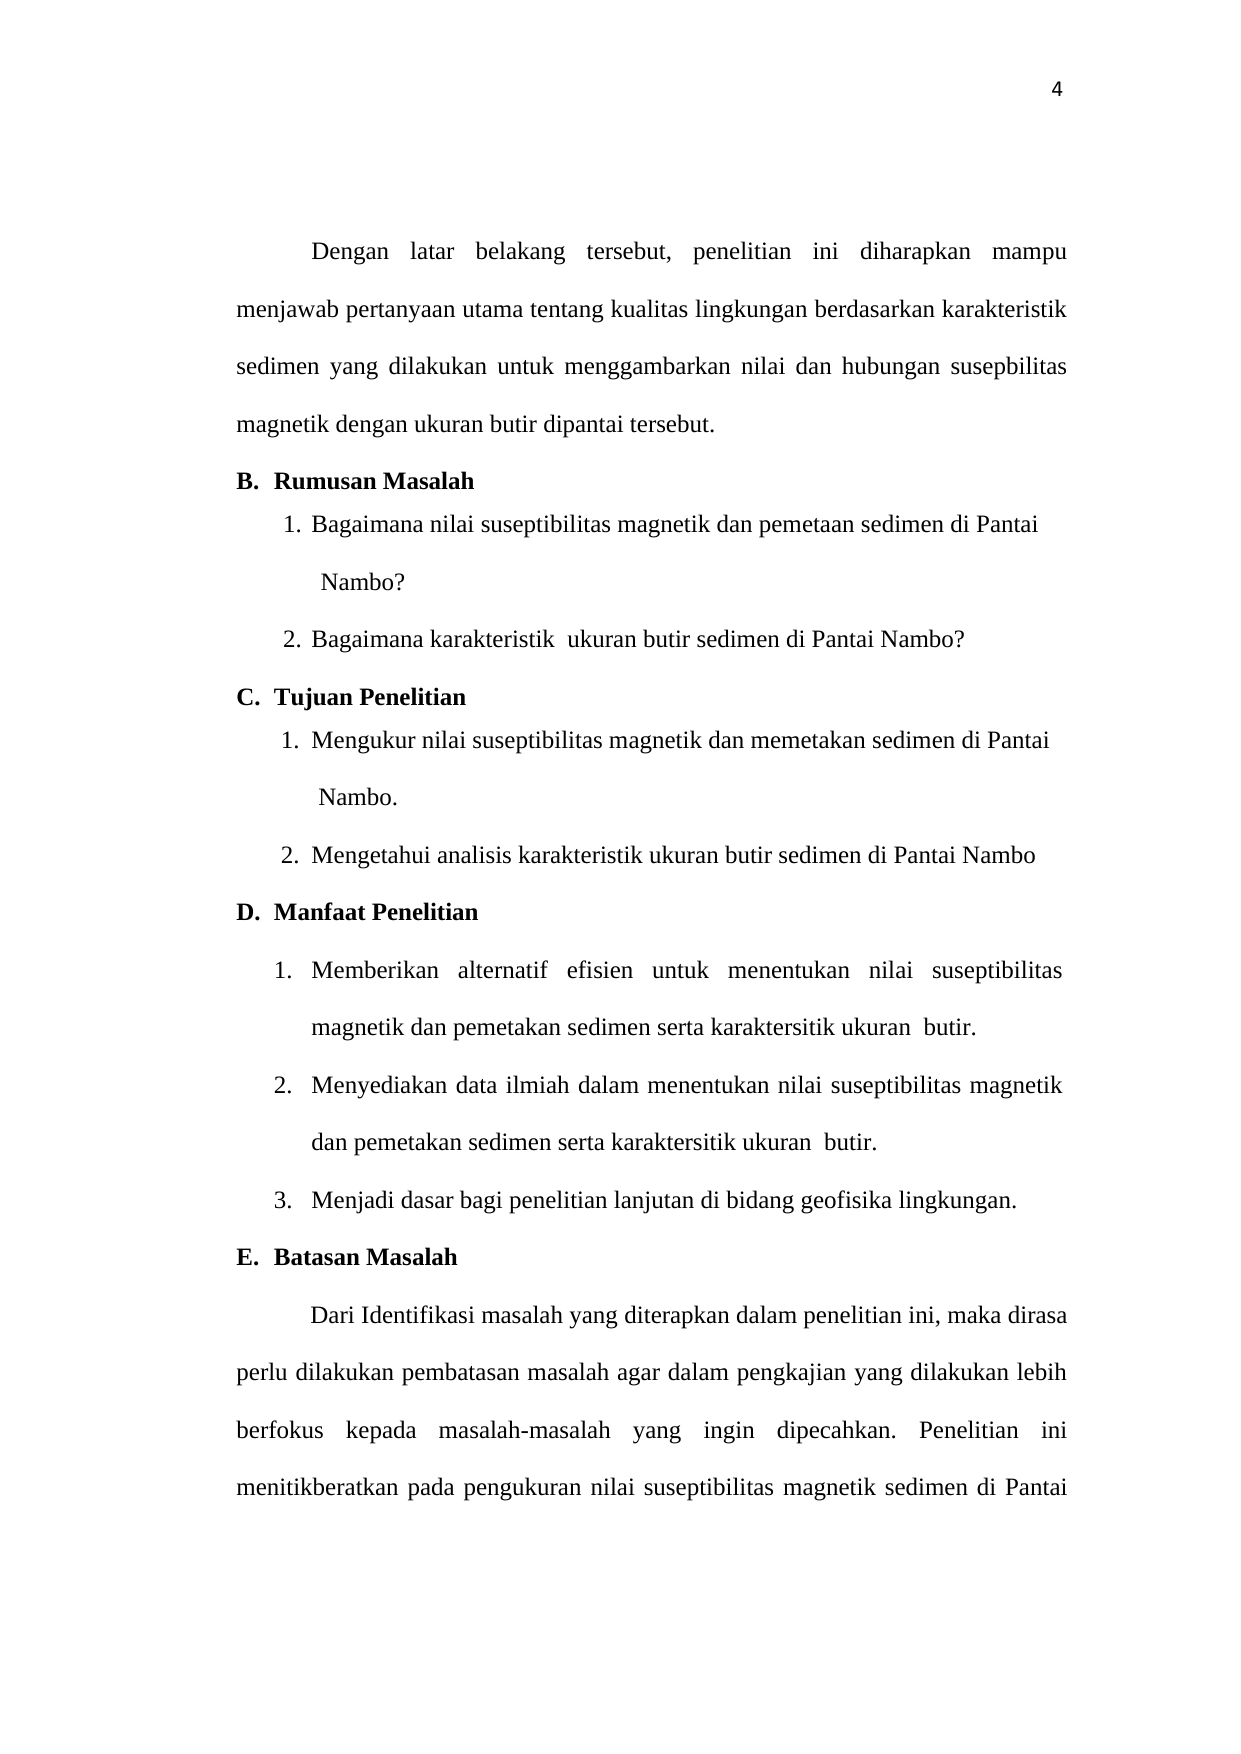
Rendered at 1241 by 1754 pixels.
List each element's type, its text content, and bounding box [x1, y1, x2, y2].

subtitle Tujuan Penelitian [236, 682, 1068, 711]
subtitle Manfaat Penelitian [236, 897, 1068, 926]
subtitle Rumusan Masalah [236, 466, 1068, 495]
list Menyediakan data ilmiah dalam menentukan nilai suseptibilitas magnetik dan pemetakan sedimen serta karaktersitik ukuran butir. [274, 1070, 1063, 1156]
list Menjadi dasar bagi penelitian lanjutan di bidang geofisika lingkungan. [274, 1185, 1063, 1214]
list Mengetahui analisis karakteristik ukuran butir sedimen di Pantai Nambo [281, 840, 1068, 869]
list Bagaimana karakteristik ukuran butir sedimen di Pantai Nambo? [283, 624, 1068, 653]
subtitle Batasan Masalah [236, 1242, 1068, 1271]
list Memberikan alternatif efisien untuk menentukan nilai suseptibilitas magnetik dan pemetakan sedimen serta karaktersitik ukuran butir. [274, 955, 1063, 1041]
text Dengan latar belakang tersebut, penelitian ini diharapkan mampu menjawab pertanyaan utama tentang kualitas lingkungan berdasarkan karakteristik sedimen yang dilakukan untuk menggambarkan nilai dan hubungan susepbilitas magnetik dengan ukuran butir dipantai tersebut. [236, 236, 1068, 437]
list Bagaimana nilai suseptibilitas magnetik dan pemetaan sedimen di Pantai Nambo? [283, 509, 1068, 596]
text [236, 1300, 1068, 1501]
list Mengukur nilai suseptibilitas magnetik dan memetakan sedimen di Pantai Nambo. [281, 725, 1068, 811]
